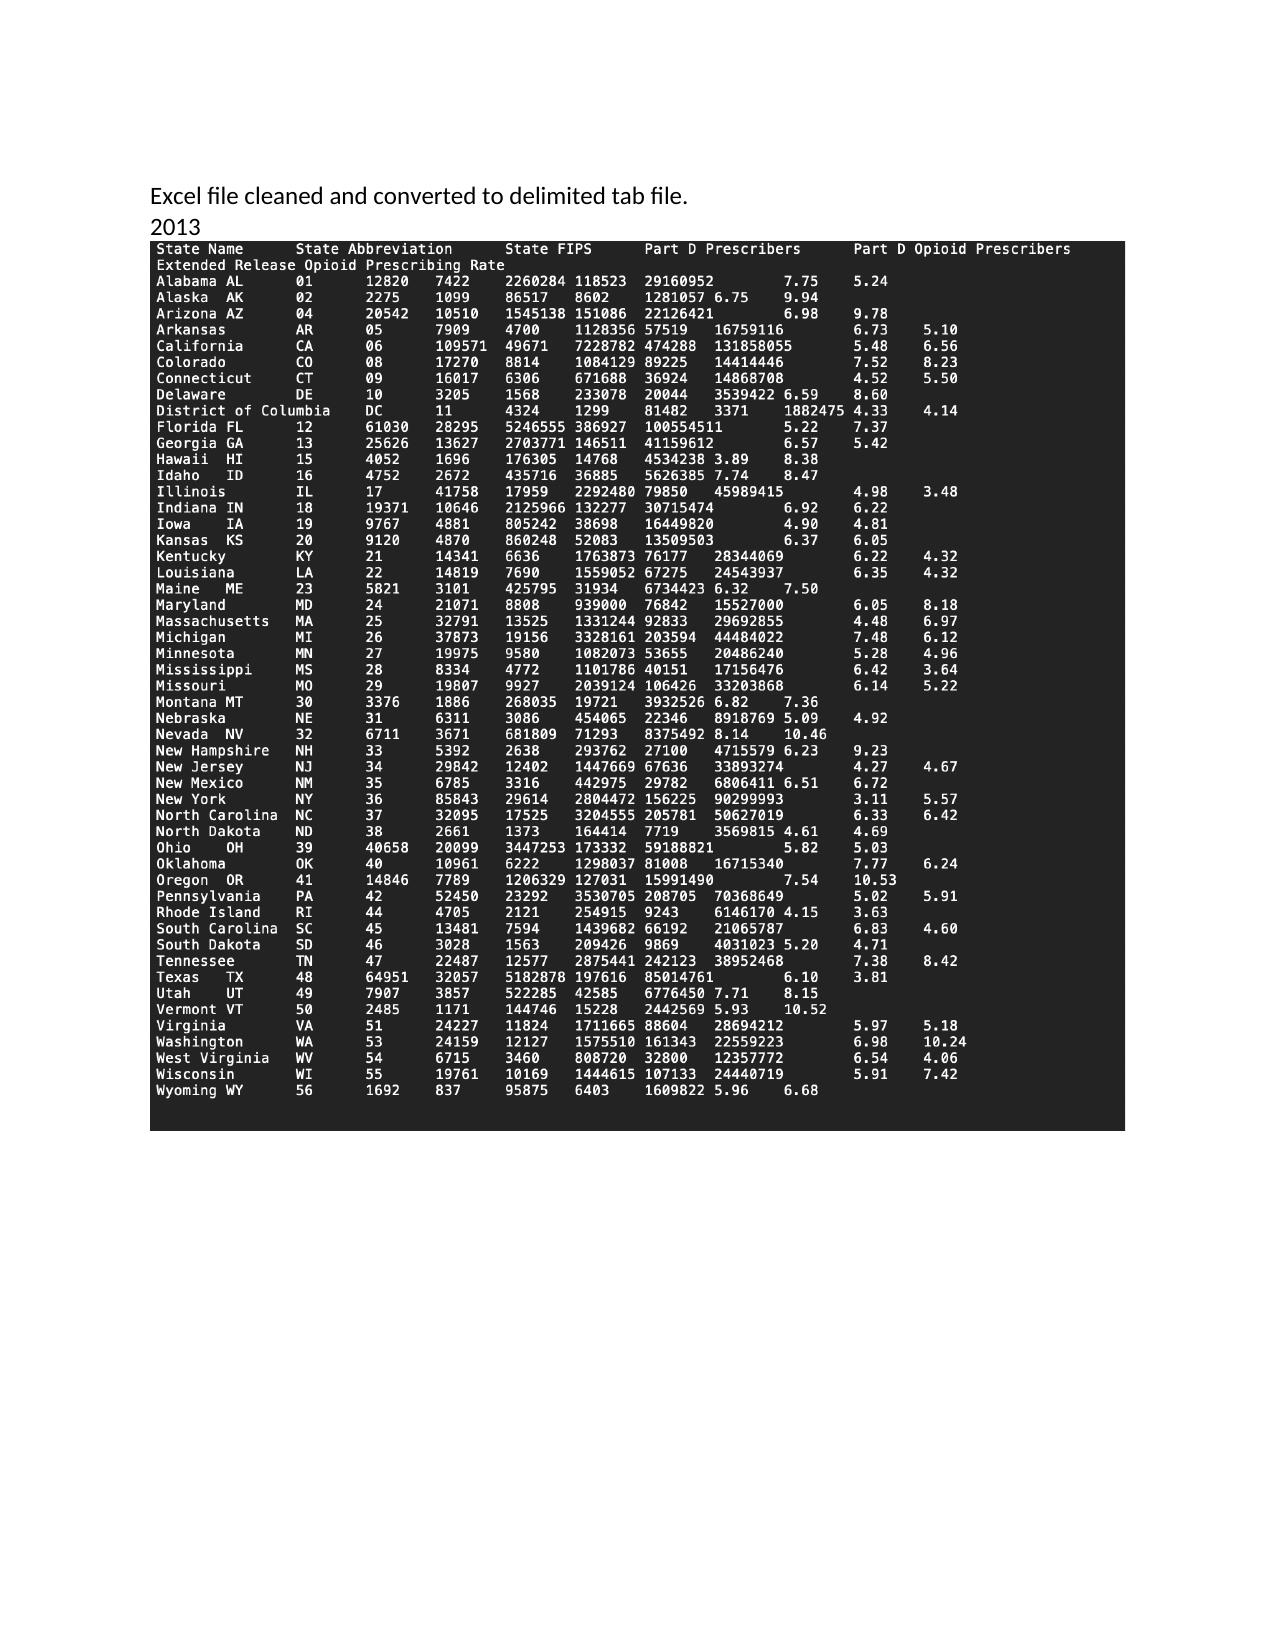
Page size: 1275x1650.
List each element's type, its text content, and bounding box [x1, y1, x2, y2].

text Excel file cleaned and converted to delimited tab file. [150, 181, 1125, 211]
picture [150, 241, 1125, 1131]
text 2013 [150, 211, 1125, 241]
